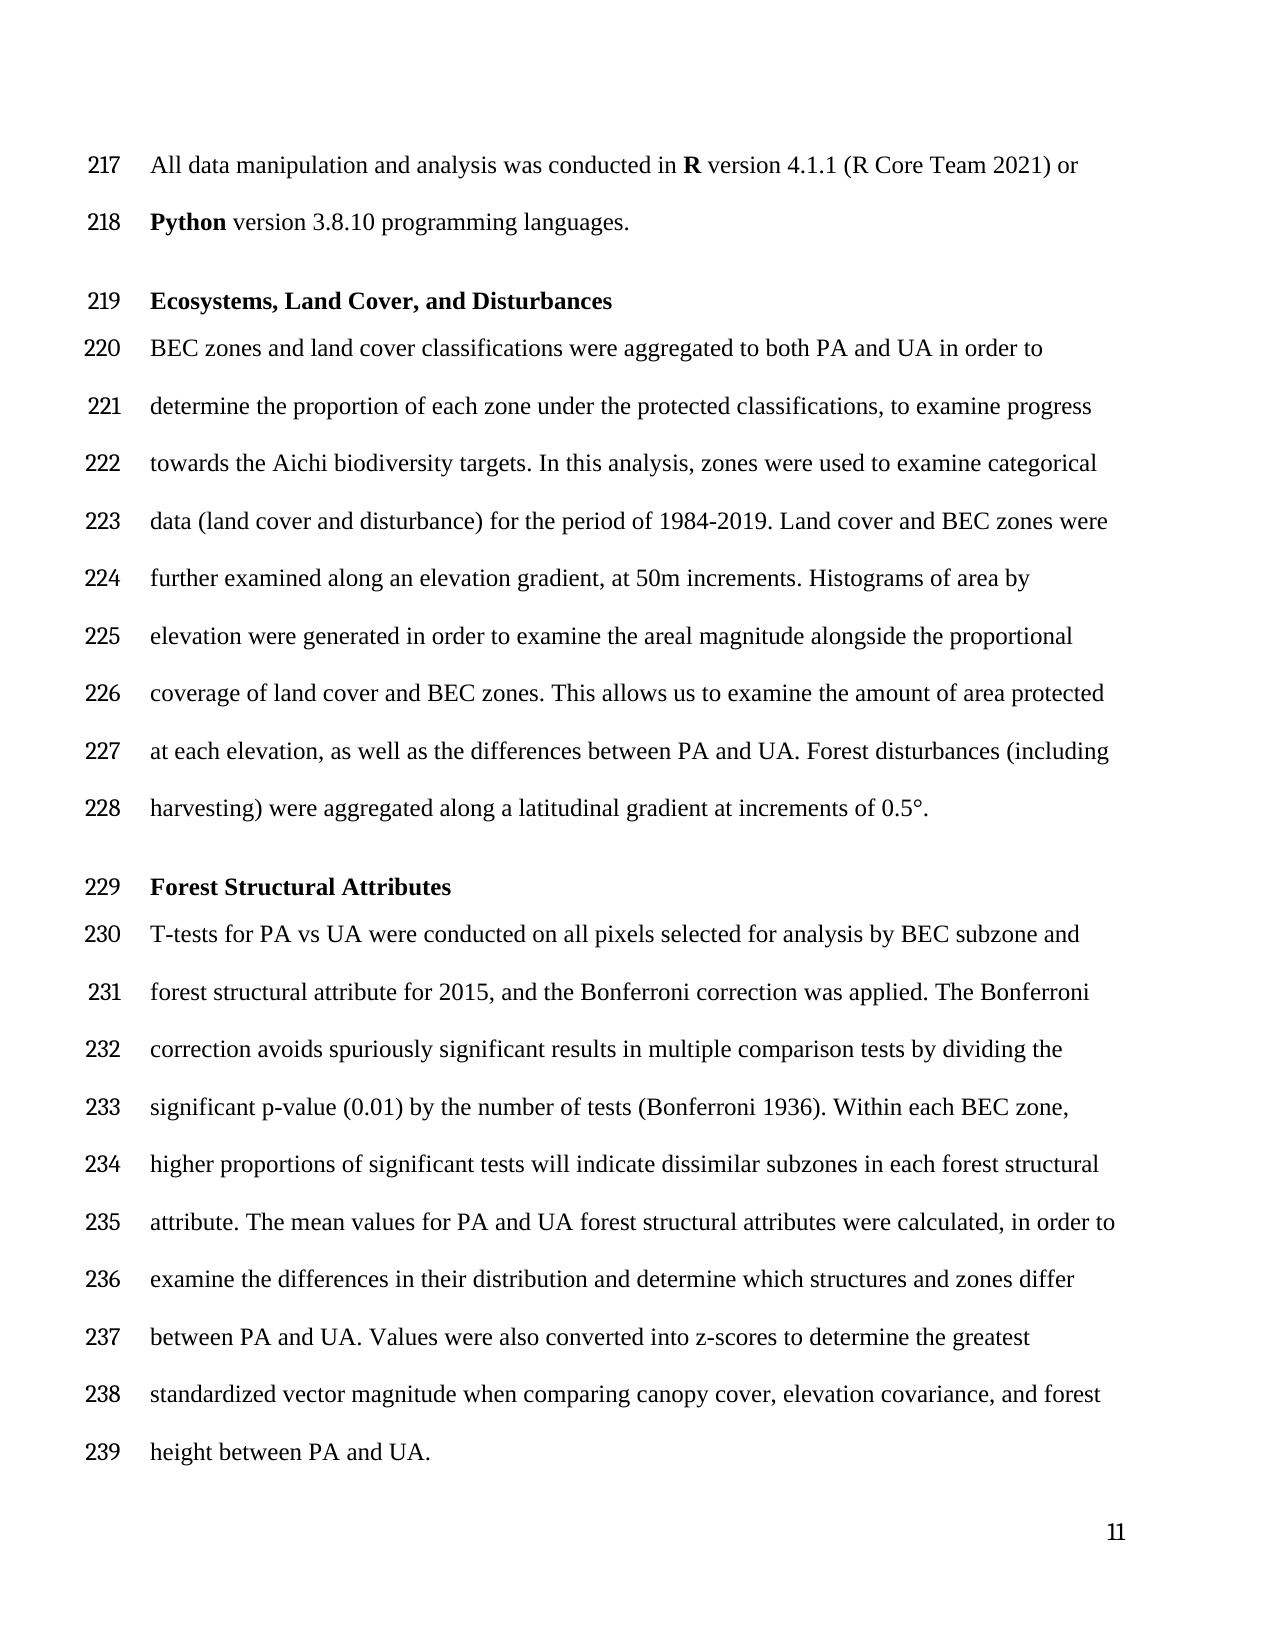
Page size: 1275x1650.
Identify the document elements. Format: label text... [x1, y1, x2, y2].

subtitle Forest Structural Attributes [150, 872, 1125, 900]
text T-tests for PA vs UA were conducted on all pixels selected for analysis by BEC subzone and forest structural attribute for 2015, and the Bonferroni correction was applied. The Bonferroni correction avoids spuriously significant results in multiple comparison tests by dividing the significant p-value (0.01) by the number of tests (Bonferroni 1936). Within each BEC zone, higher proportions of significant tests will indicate dissimilar subzones in each forest structural attribute. The mean values for PA and UA forest structural attributes were calculated, in order to examine the differences in their distribution and determine which structures and zones differ between PA and UA. Values were also converted into z-scores to determine the greatest standardized vector magnitude when comparing canopy cover, elevation covariance, and forest height between PA and UA. [150, 919, 1125, 1465]
subtitle Ecosystems, Land Cover, and Disturbances [150, 286, 1125, 314]
text BEC zones and land cover classifications were aggregated to both PA and UA in order to determine the proportion of each zone under the protected classifications, to examine progress towards the Aichi biodiversity targets. In this analysis, zones were used to examine categorical data (land cover and disturbance) for the period of 1984-2019. Land cover and BEC zones were further examined along an elevation gradient, at 50m increments. Histograms of area by elevation were generated in order to examine the areal magnitude alongside the proportional coverage of land cover and BEC zones. This allows us to examine the amount of area protected at each elevation, as well as the differences between PA and UA. Forest disturbances (including harvesting) were aggregated along a latitudinal gradient at increments of 0.5°. [150, 333, 1125, 822]
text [150, 150, 1125, 236]
